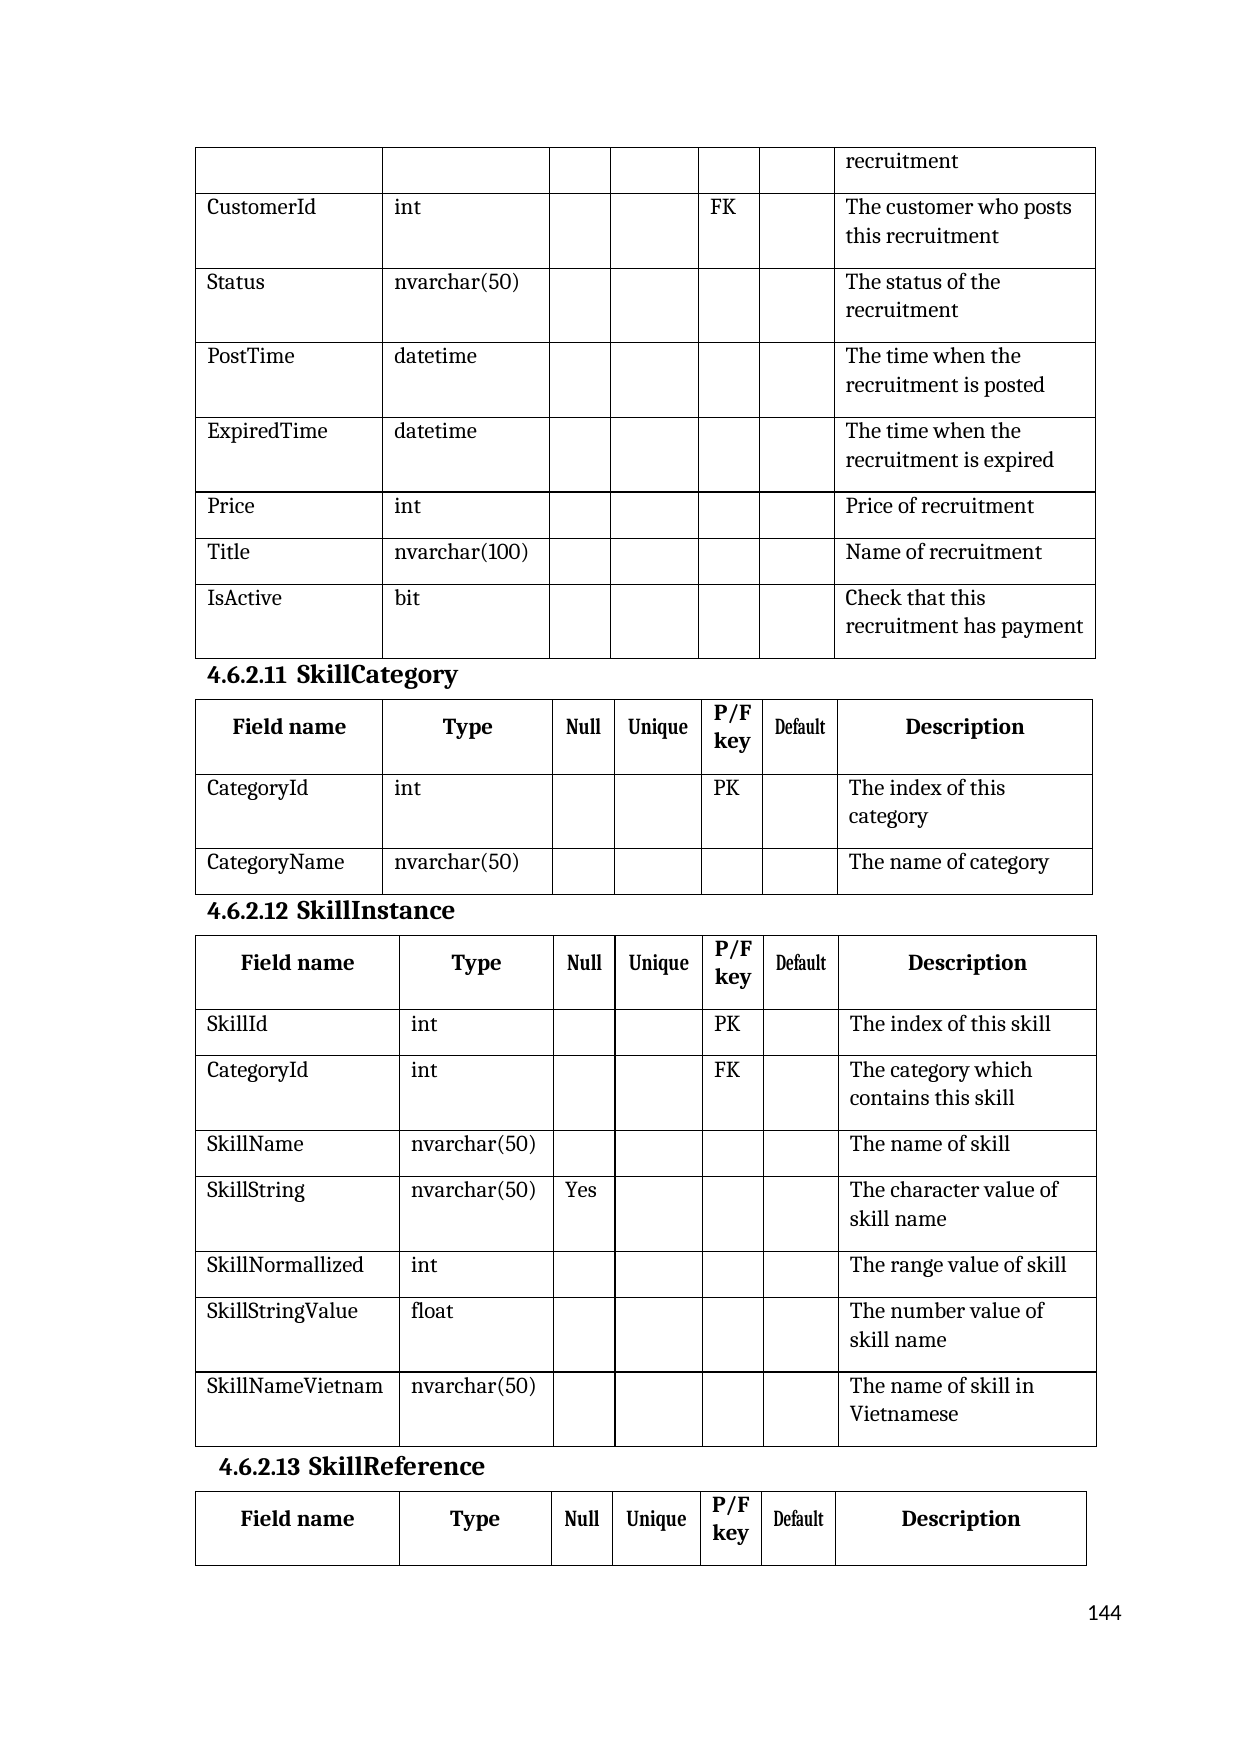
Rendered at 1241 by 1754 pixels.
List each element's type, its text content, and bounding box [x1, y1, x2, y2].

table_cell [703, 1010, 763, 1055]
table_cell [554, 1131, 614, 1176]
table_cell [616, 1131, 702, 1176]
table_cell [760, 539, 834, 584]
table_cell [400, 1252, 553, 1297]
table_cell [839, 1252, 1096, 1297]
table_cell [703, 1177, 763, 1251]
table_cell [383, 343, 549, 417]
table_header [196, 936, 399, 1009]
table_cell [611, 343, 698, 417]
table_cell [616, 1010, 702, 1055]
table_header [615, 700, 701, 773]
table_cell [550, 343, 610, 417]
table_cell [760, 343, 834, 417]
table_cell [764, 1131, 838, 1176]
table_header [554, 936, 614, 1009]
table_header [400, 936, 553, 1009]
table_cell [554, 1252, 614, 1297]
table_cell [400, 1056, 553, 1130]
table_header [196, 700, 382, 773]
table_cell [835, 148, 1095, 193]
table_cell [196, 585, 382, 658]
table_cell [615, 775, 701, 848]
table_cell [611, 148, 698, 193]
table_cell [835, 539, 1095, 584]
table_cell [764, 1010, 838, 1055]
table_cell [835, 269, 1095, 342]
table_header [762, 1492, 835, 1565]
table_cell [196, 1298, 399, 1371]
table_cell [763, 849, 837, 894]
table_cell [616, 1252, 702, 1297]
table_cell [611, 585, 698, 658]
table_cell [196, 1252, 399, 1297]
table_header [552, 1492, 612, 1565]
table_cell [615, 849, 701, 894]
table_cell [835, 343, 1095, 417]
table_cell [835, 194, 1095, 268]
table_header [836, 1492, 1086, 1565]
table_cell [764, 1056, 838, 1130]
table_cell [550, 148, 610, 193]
subtitle SkillCategory [207, 659, 1122, 691]
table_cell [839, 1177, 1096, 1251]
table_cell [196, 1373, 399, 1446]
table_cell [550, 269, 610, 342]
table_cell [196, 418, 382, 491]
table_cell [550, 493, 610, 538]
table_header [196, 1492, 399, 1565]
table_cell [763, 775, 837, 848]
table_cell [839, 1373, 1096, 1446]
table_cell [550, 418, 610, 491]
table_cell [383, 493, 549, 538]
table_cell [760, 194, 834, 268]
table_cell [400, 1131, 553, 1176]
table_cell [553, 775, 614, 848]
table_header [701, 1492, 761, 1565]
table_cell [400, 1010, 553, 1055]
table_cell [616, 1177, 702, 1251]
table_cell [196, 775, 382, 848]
subtitle SkillReference [219, 1451, 1122, 1482]
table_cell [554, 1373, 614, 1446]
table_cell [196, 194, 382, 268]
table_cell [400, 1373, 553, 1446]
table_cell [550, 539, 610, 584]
subtitle SkillInstance [207, 895, 1122, 926]
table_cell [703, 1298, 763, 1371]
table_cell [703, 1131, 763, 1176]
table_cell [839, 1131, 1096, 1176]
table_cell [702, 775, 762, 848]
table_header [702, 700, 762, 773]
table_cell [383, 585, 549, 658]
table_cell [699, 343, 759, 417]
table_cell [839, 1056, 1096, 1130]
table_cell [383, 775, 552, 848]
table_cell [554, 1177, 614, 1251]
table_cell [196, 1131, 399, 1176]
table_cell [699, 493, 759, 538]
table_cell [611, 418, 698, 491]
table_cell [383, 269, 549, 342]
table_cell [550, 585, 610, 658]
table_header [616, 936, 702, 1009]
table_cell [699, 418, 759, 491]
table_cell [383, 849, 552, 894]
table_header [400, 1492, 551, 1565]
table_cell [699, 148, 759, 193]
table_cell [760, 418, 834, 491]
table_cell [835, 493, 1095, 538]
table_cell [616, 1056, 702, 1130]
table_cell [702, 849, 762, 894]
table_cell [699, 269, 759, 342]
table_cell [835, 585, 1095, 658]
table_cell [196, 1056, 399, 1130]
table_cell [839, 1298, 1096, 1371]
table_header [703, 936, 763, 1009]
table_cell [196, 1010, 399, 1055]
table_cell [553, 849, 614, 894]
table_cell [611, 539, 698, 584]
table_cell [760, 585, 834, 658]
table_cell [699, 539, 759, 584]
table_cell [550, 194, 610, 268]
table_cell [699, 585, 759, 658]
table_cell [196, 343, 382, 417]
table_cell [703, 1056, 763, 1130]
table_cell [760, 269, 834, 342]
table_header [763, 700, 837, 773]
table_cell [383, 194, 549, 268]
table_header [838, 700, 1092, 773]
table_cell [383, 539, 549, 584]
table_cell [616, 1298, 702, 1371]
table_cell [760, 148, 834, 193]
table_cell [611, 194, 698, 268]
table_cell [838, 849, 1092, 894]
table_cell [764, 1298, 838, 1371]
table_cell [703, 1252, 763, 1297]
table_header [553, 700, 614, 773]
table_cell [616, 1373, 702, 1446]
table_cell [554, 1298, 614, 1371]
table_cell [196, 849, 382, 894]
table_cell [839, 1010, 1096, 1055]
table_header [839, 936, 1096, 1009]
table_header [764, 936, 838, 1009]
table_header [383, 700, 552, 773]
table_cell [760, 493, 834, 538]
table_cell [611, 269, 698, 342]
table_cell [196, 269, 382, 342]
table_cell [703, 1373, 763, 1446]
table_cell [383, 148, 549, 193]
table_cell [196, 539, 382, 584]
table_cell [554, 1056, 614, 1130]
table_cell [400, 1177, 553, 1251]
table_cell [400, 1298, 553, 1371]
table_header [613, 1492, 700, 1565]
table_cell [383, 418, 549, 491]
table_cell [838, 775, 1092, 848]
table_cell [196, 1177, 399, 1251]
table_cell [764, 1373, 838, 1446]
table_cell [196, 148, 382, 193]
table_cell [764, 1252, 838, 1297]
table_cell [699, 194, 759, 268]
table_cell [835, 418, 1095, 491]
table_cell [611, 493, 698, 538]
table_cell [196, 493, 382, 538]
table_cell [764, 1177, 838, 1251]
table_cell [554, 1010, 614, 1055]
